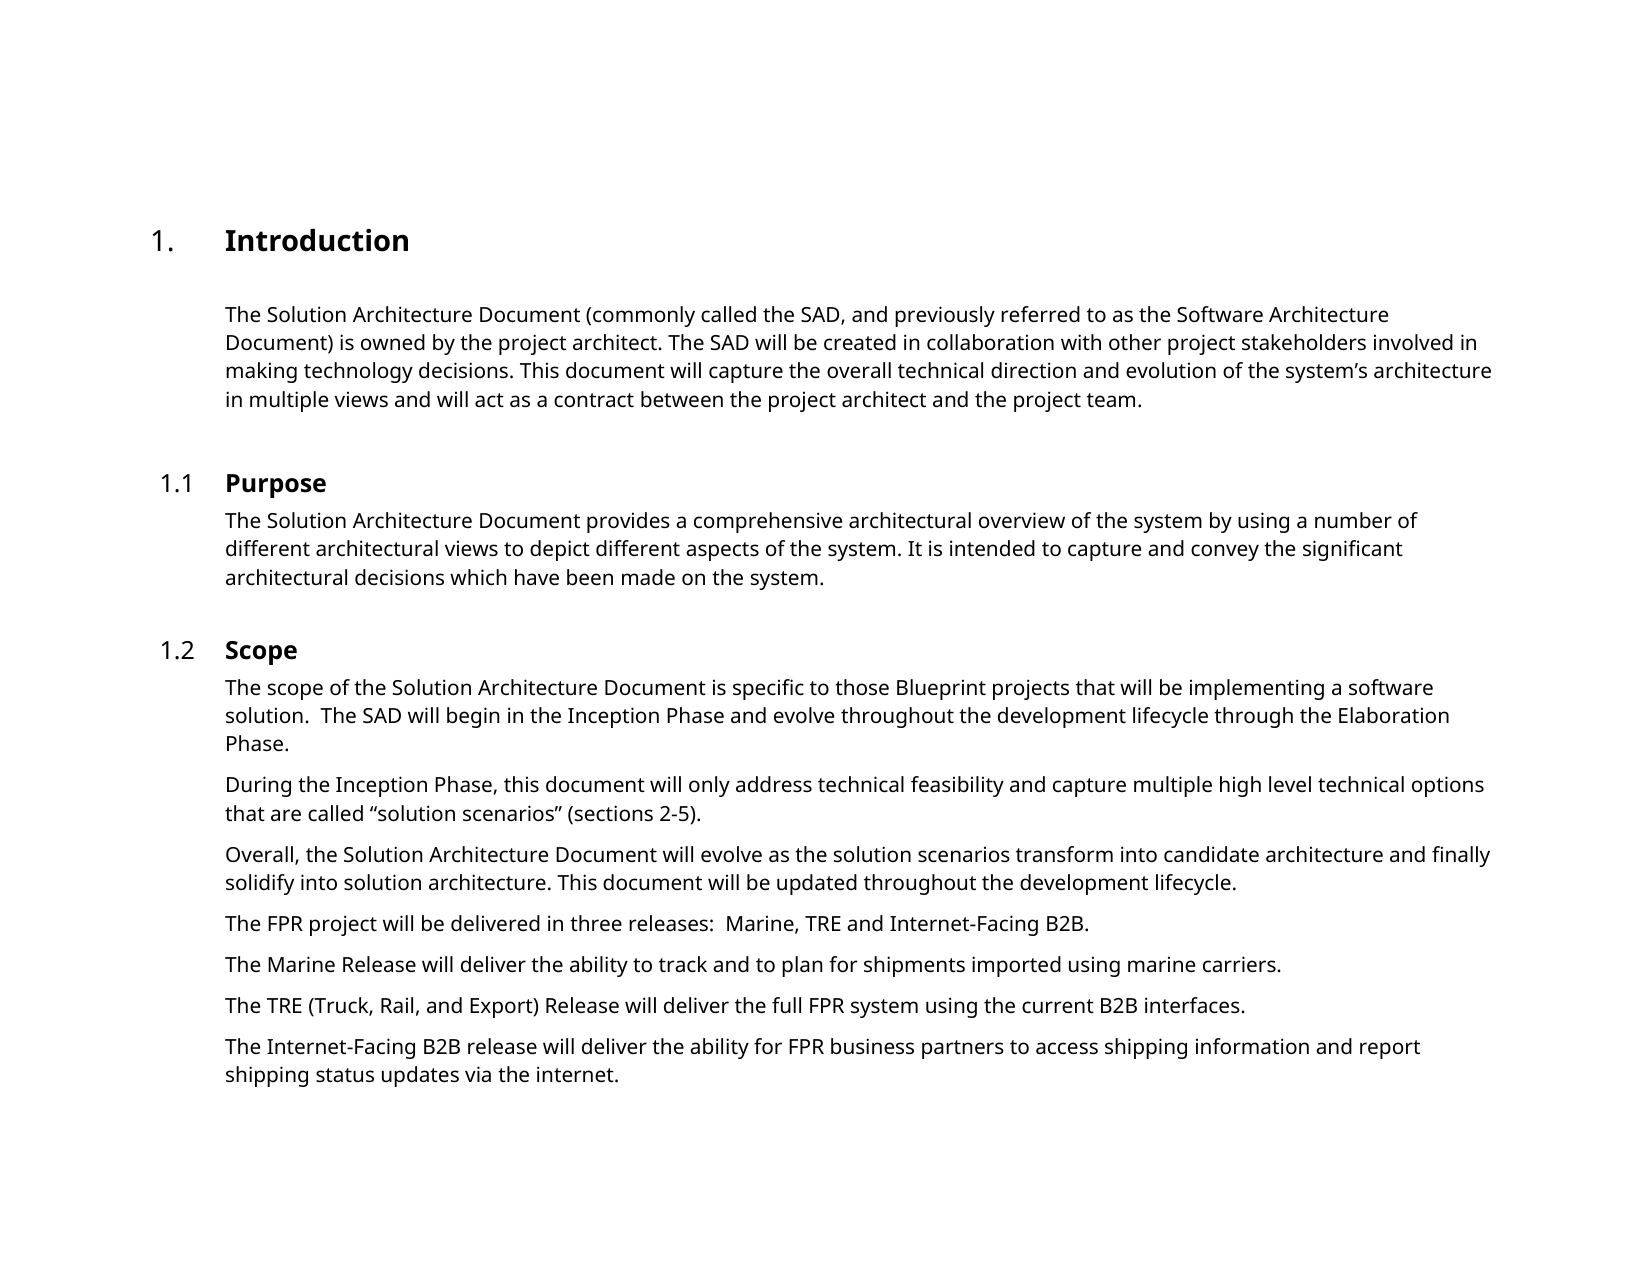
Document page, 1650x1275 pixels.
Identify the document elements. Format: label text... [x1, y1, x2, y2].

text The Solution Architecture Document (commonly called the SAD, and previously referred to as the Software Architecture Document) is owned by the project architect. The SAD will be created in collaboration with other project stakeholders involved in making technology decisions. This document will capture the overall technical direction and evolution of the system’s architecture in multiple views and will act as a contract between the project architect and the project team. [225, 300, 1500, 413]
text The Marine Release will deliver the ability to track and to plan for shipments imported using marine carriers. [225, 950, 1500, 978]
subtitle Introduction [150, 220, 1500, 260]
text The TRE (Truck, Rail, and Export) Release will deliver the full FPR system using the current B2B interfaces. [225, 991, 1500, 1019]
text The FPR project will be delivered in three releases: Marine, TRE and Internet-Facing B2B. [225, 909, 1500, 938]
text The scope of the Solution Architecture Document is specific to those Blueprint projects that will be implementing a software solution. The SAD will begin in the Inception Phase and evolve throughout the development lifecycle through the Elaboration Phase. [225, 673, 1500, 758]
subtitle Purpose [159, 466, 1500, 500]
subtitle Scope [159, 632, 1500, 666]
text The Solution Architecture Document provides a comprehensive architectural overview of the system by using a number of different architectural views to depict different aspects of the system. It is intended to capture and convey the significant architectural decisions which have been made on the system. [225, 506, 1500, 591]
text Overall, the Solution Architecture Document will evolve as the solution scenarios transform into candidate architecture and finally solidify into solution architecture. This document will be updated throughout the development lifecycle. [225, 840, 1500, 897]
text The Internet-Facing B2B release will deliver the ability for FPR business partners to access shipping information and report shipping status updates via the internet. [225, 1032, 1500, 1089]
text During the Inception Phase, this document will only address technical feasibility and capture multiple high level technical options that are called “solution scenarios” (sections 2-5). [225, 770, 1500, 827]
